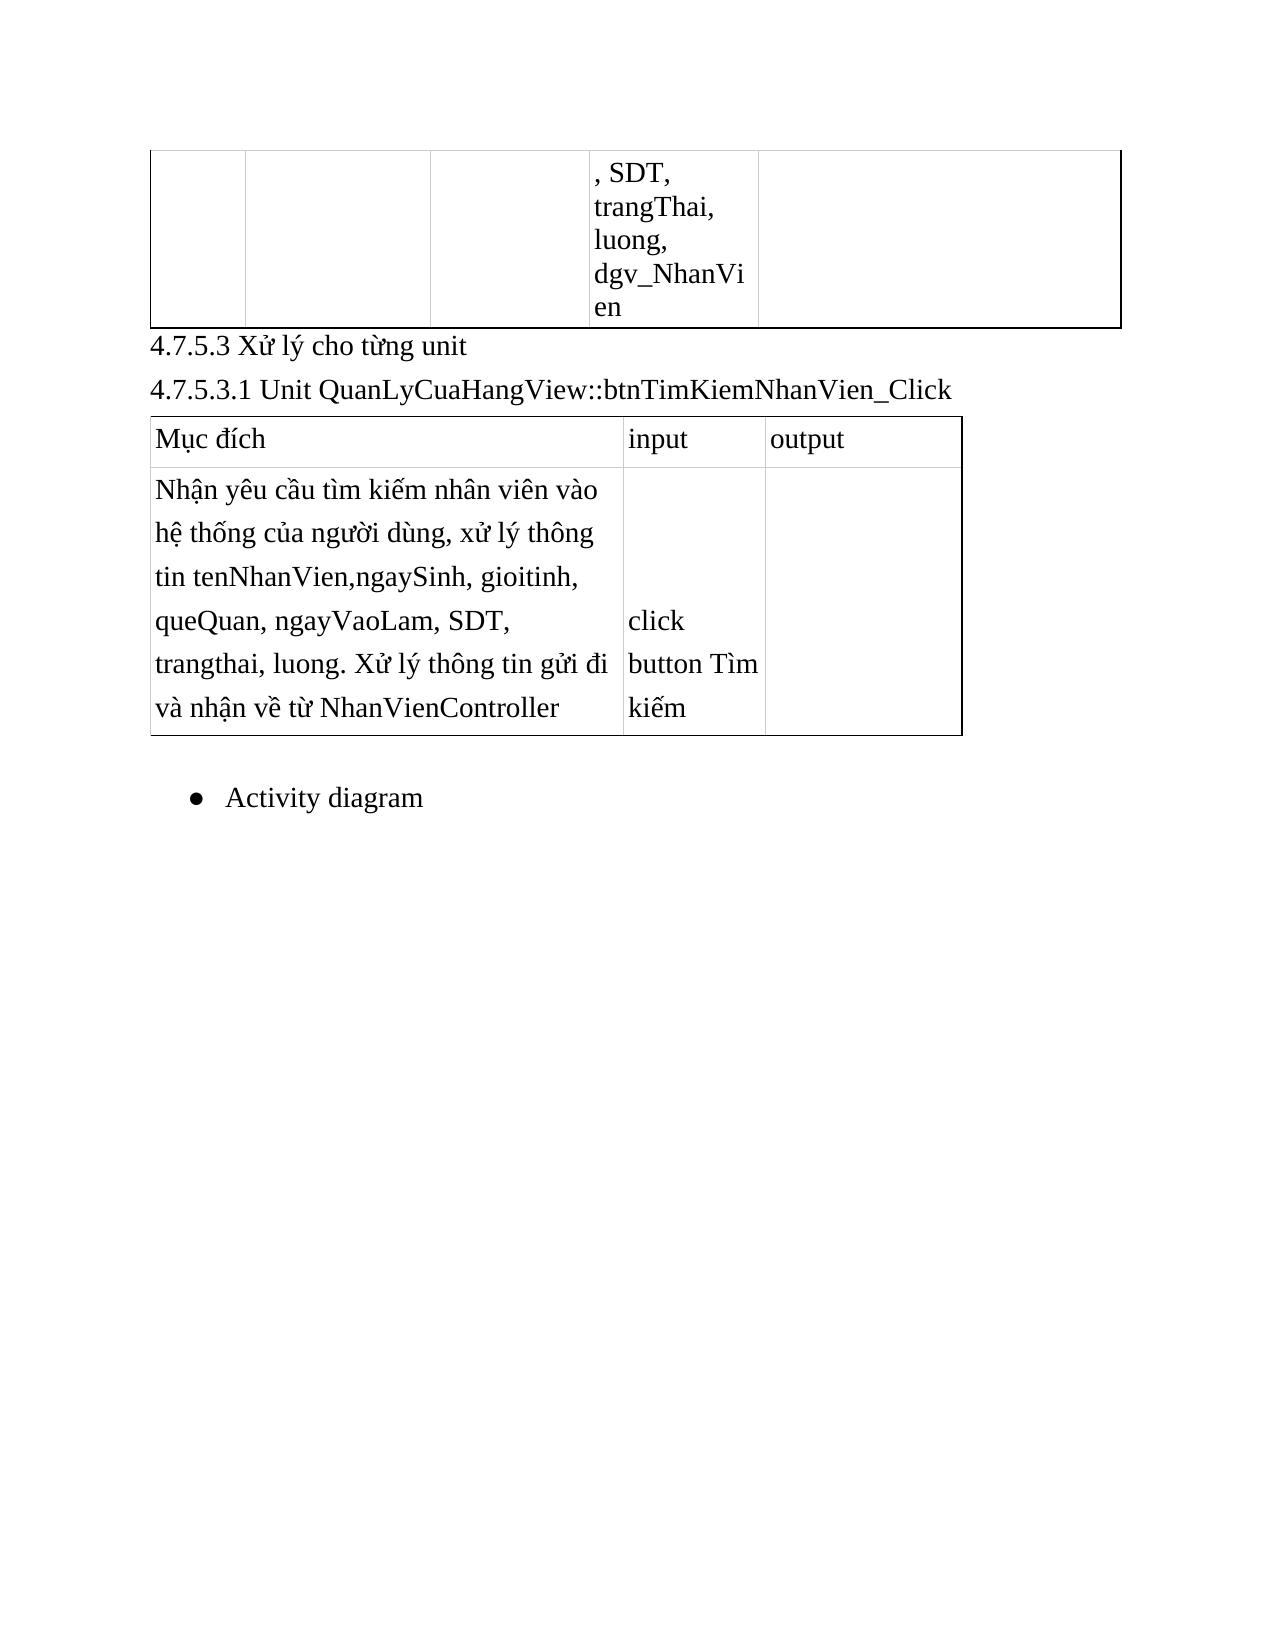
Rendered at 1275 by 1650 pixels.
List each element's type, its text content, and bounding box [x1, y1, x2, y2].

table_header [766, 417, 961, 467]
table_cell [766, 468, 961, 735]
subtitle 4.7.5.3.1 Unit QuanLyCuaHangView::btnTimKiemNhanVien_Click [150, 372, 1125, 406]
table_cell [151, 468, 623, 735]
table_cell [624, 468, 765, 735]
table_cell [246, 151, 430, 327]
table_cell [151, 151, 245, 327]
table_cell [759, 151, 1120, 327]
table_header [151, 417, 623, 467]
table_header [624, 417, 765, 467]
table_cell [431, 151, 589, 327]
list Activity diagram [187, 780, 1125, 813]
subtitle 4.7.5.3 Xử lý cho từng unit [150, 328, 1125, 362]
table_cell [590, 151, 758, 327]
